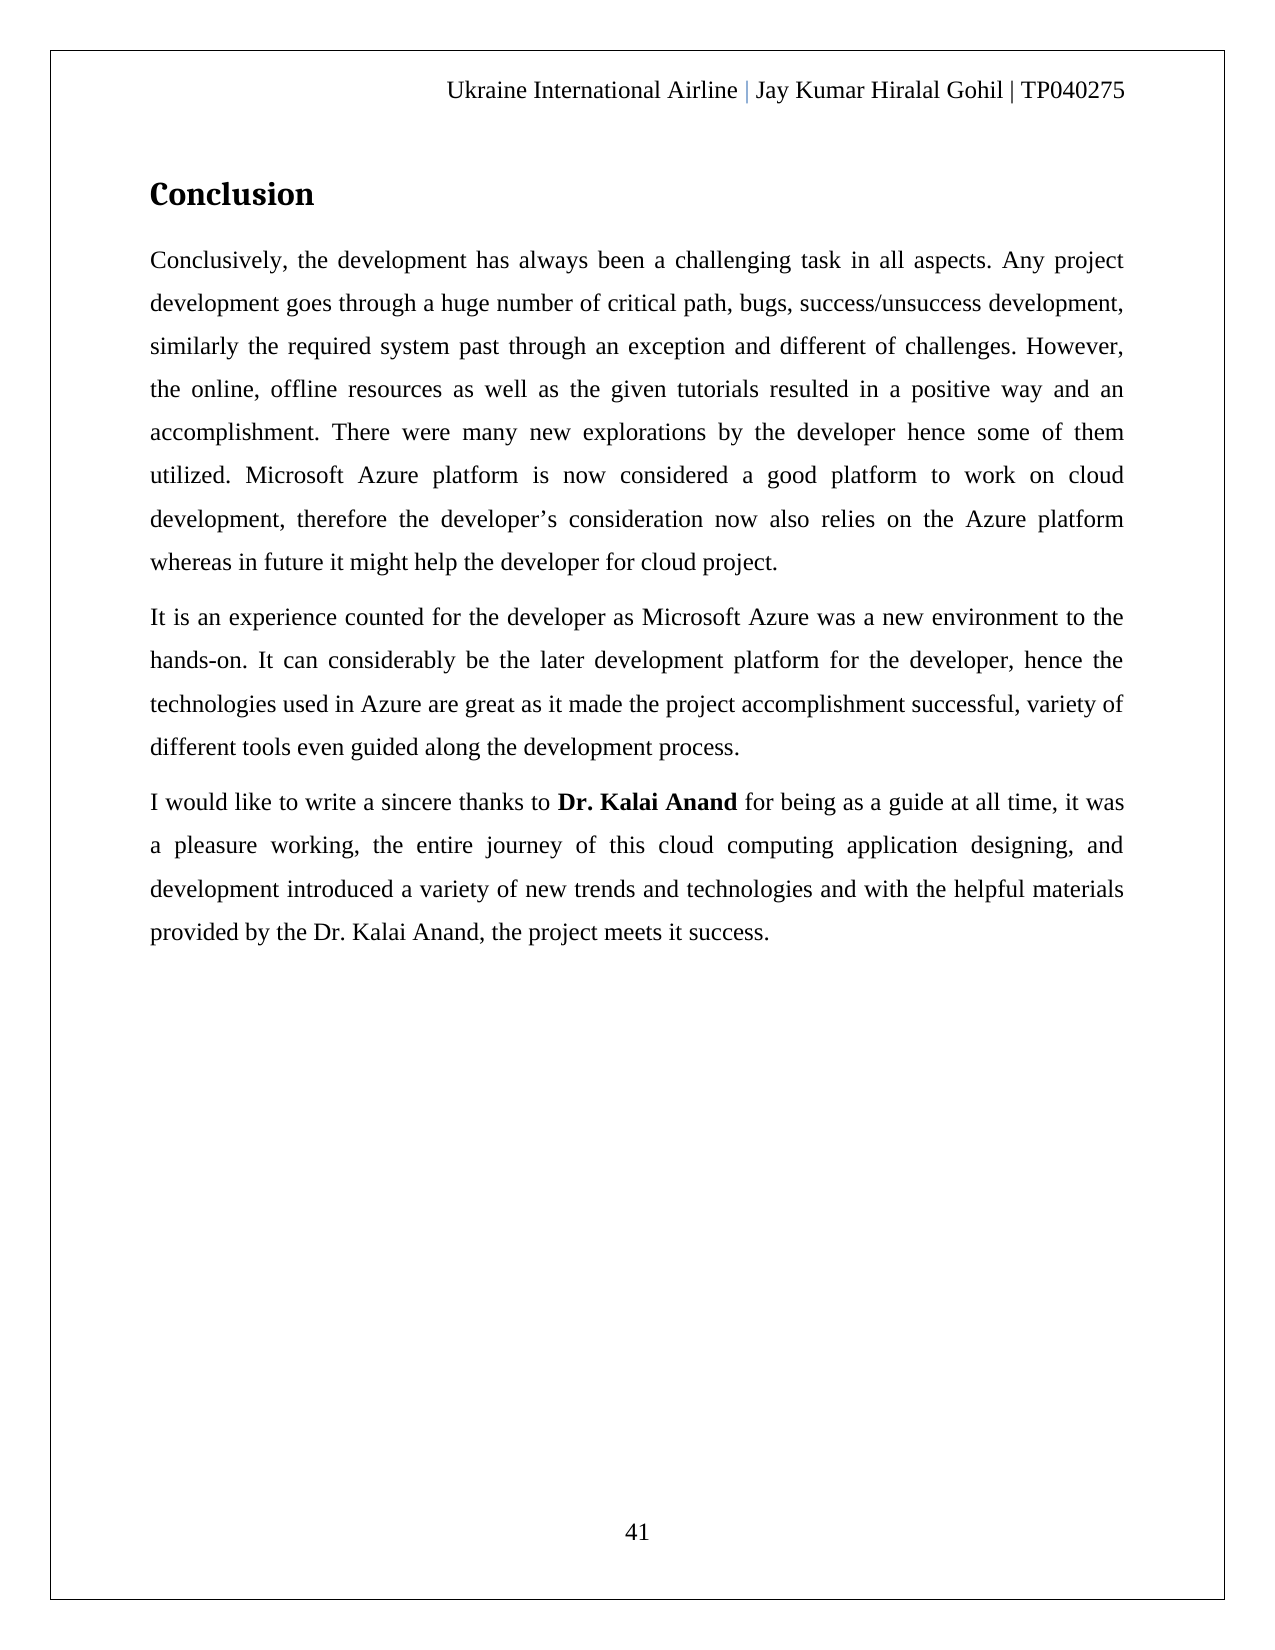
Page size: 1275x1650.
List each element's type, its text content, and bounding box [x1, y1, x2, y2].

text It is an experience counted for the developer as Microsoft Azure was a new environment to the hands-on. It can considerably be the later development platform for the developer, hence the technologies used in Azure are great as it made the project accomplishment successful, variety of different tools even guided along the development process. [150, 602, 1125, 761]
subtitle Conclusion [150, 175, 1125, 213]
text I would like to write a sincere thanks to Dr. Kalai Anand for being as a guide at all time, it was a pleasure working, the entire journey of this cloud computing application designing, and development introduced a variety of new trends and technologies and with the helpful materials provided by the Dr. Kalai Anand, the project meets it success. [150, 787, 1125, 946]
text Conclusively, the development has always been a challenging task in all aspects. Any project development goes through a huge number of critical path, bugs, success/unsuccess development, similarly the required system past through an exception and different of challenges. However, the online, offline resources as well as the given tutorials resulted in a positive way and an accomplishment. There were many new explorations by the developer hence some of them utilized. Microsoft Azure platform is now considered a good platform to work on cloud development, therefore the developer’s consideration now also relies on the Azure platform whereas in future it might help the developer for cloud project. [150, 245, 1125, 576]
